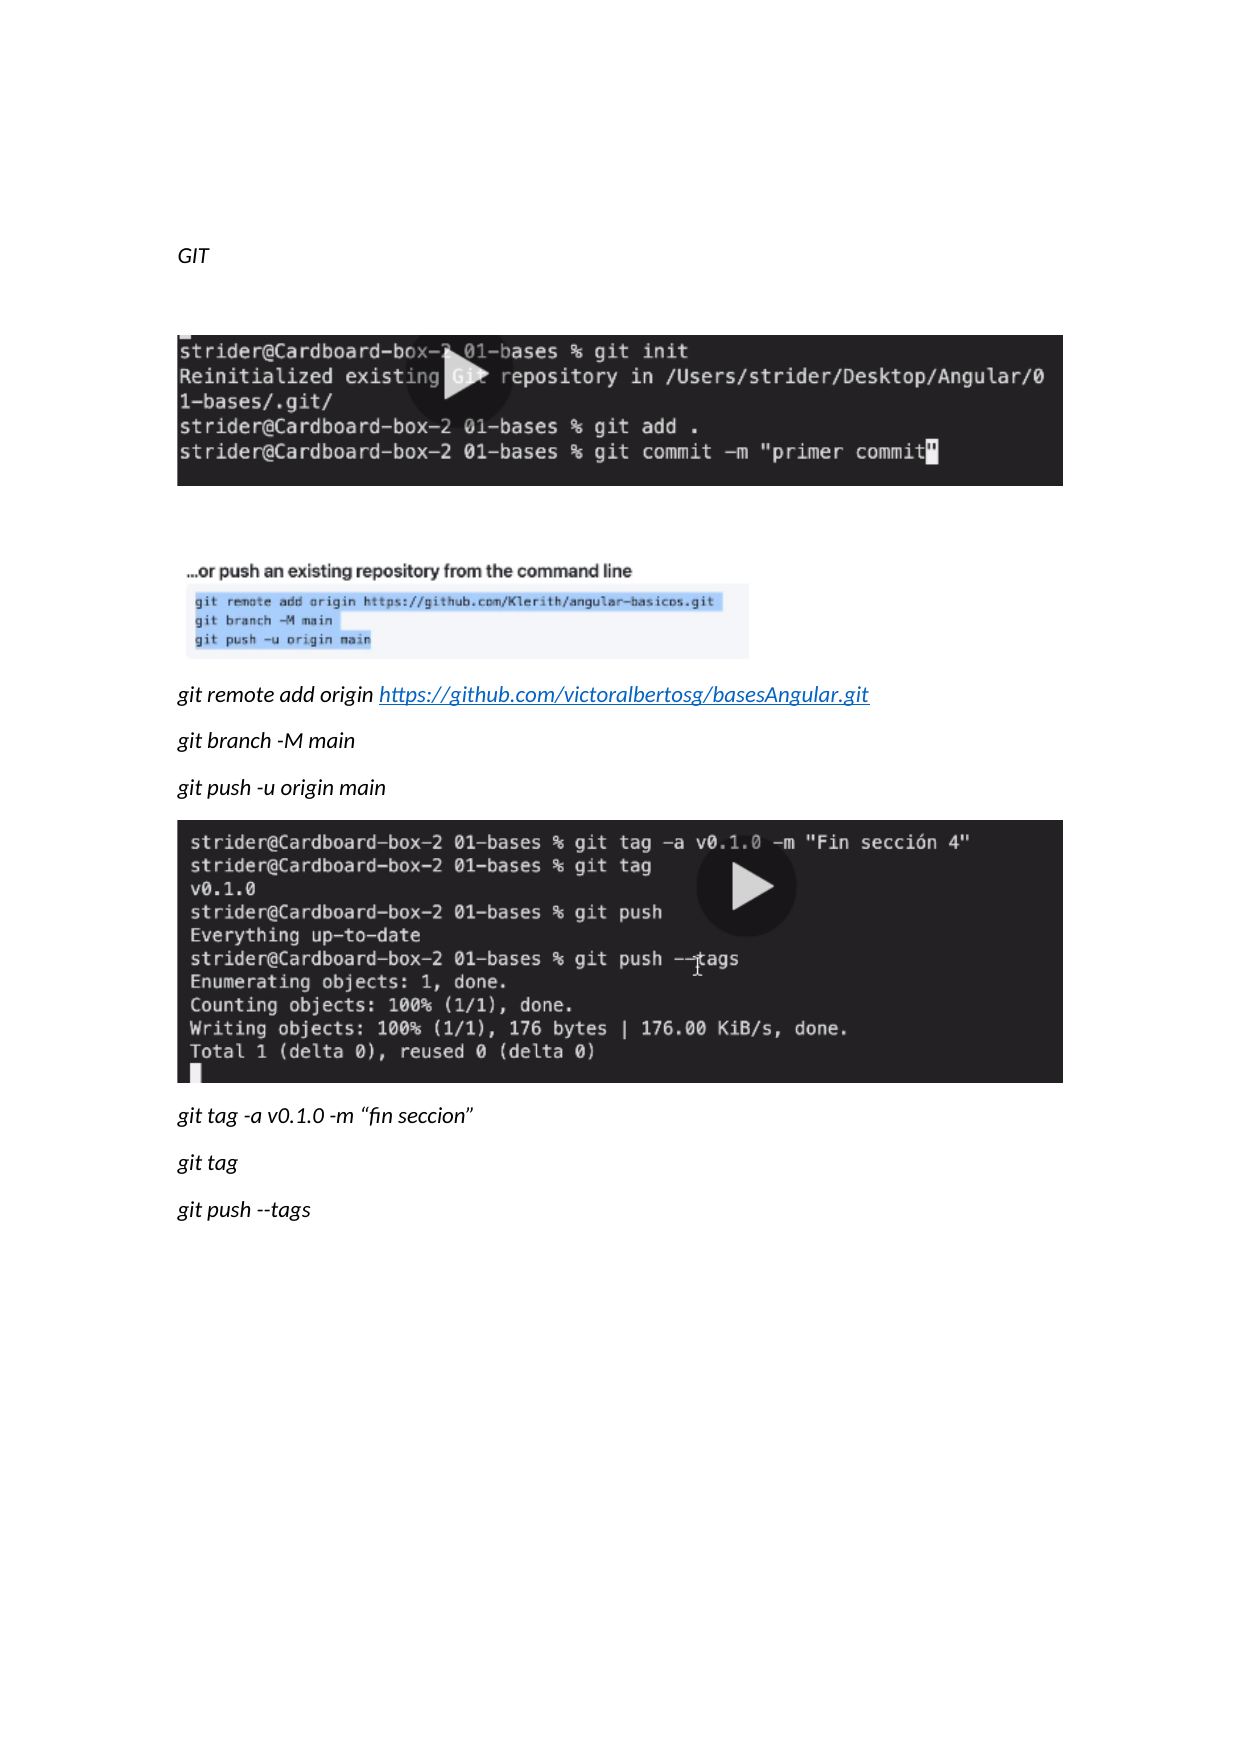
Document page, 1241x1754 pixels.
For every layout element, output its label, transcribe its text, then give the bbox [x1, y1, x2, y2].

text git push --tags [177, 1195, 1063, 1223]
text git tag -a v0.1.0 -m “fin seccion” [177, 1102, 1063, 1129]
text git remote add origin https://github.com/victoralbertosg/basesAngular.git [177, 680, 1063, 708]
text git branch -M main [177, 727, 1063, 755]
picture [177, 335, 1063, 486]
picture [177, 551, 749, 661]
text GIT [177, 241, 1063, 269]
text git push -u origin main [177, 773, 1063, 802]
picture [177, 820, 1063, 1083]
text git tag [177, 1148, 1063, 1176]
